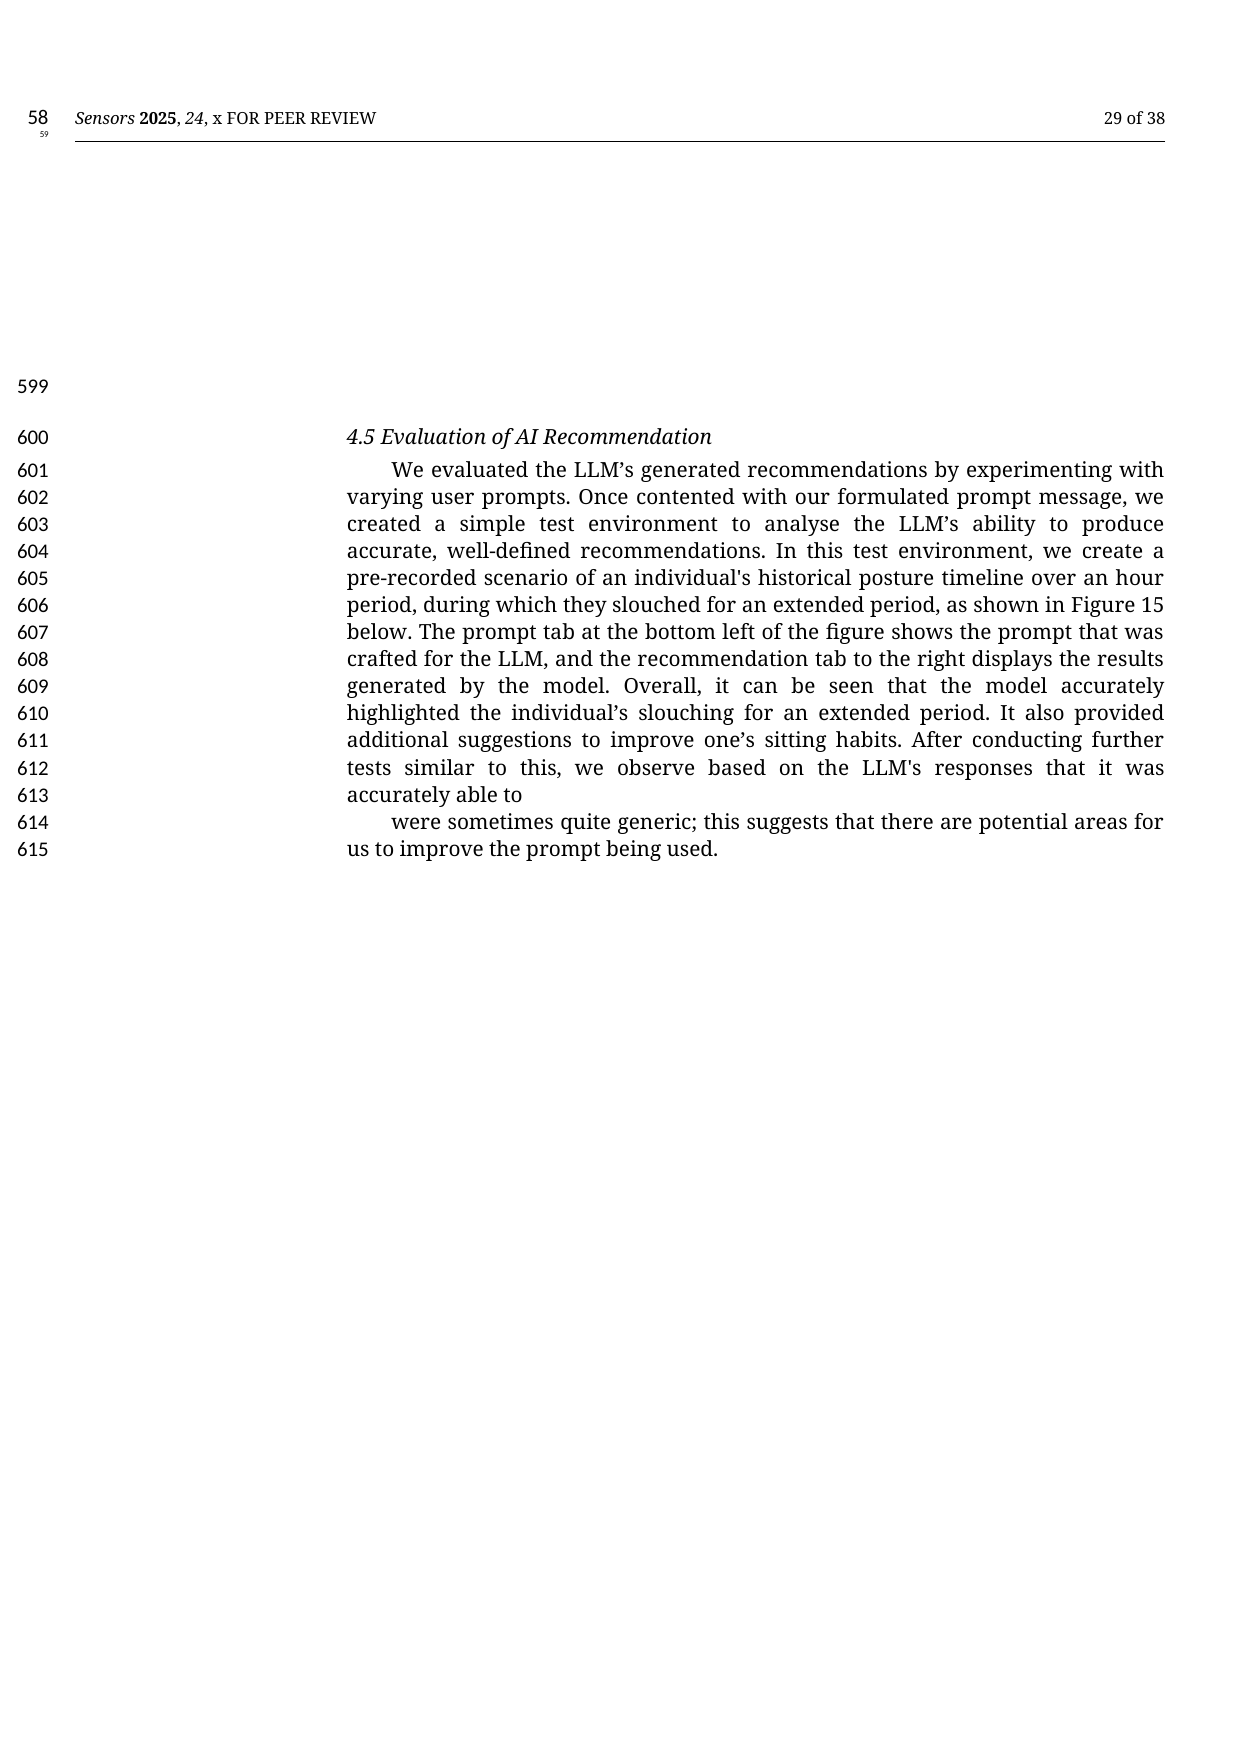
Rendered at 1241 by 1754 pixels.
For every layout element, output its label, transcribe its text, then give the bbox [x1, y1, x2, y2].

text We evaluated the LLM’s generated recommendations by experimenting with varying user prompts. Once contented with our formulated prompt message, we created a simple test environment to analyse the LLM’s ability to produce accurate, well-defined recommendations. In this test environment, we create a pre-recorded scenario of an individual's historical posture timeline over an hour period, during which they slouched for an extended period, as shown in Figure 15 below. The prompt tab at the bottom left of the figure shows the prompt that was crafted for the LLM, and the recommendation tab to the right displays the results generated by the model. Overall, it can be seen that the model accurately highlighted the individual’s slouching for an extended period. It also provided additional suggestions to improve one’s sitting habits. After conducting further tests similar to this, we observe based on the LLM's responses that it was accurately able to [347, 456, 1165, 808]
text were sometimes quite generic; this suggests that there are potential areas for us to improve the prompt being used. [347, 808, 1165, 862]
subtitle 4.5 Evaluation of AI Recommendation [347, 423, 1165, 450]
